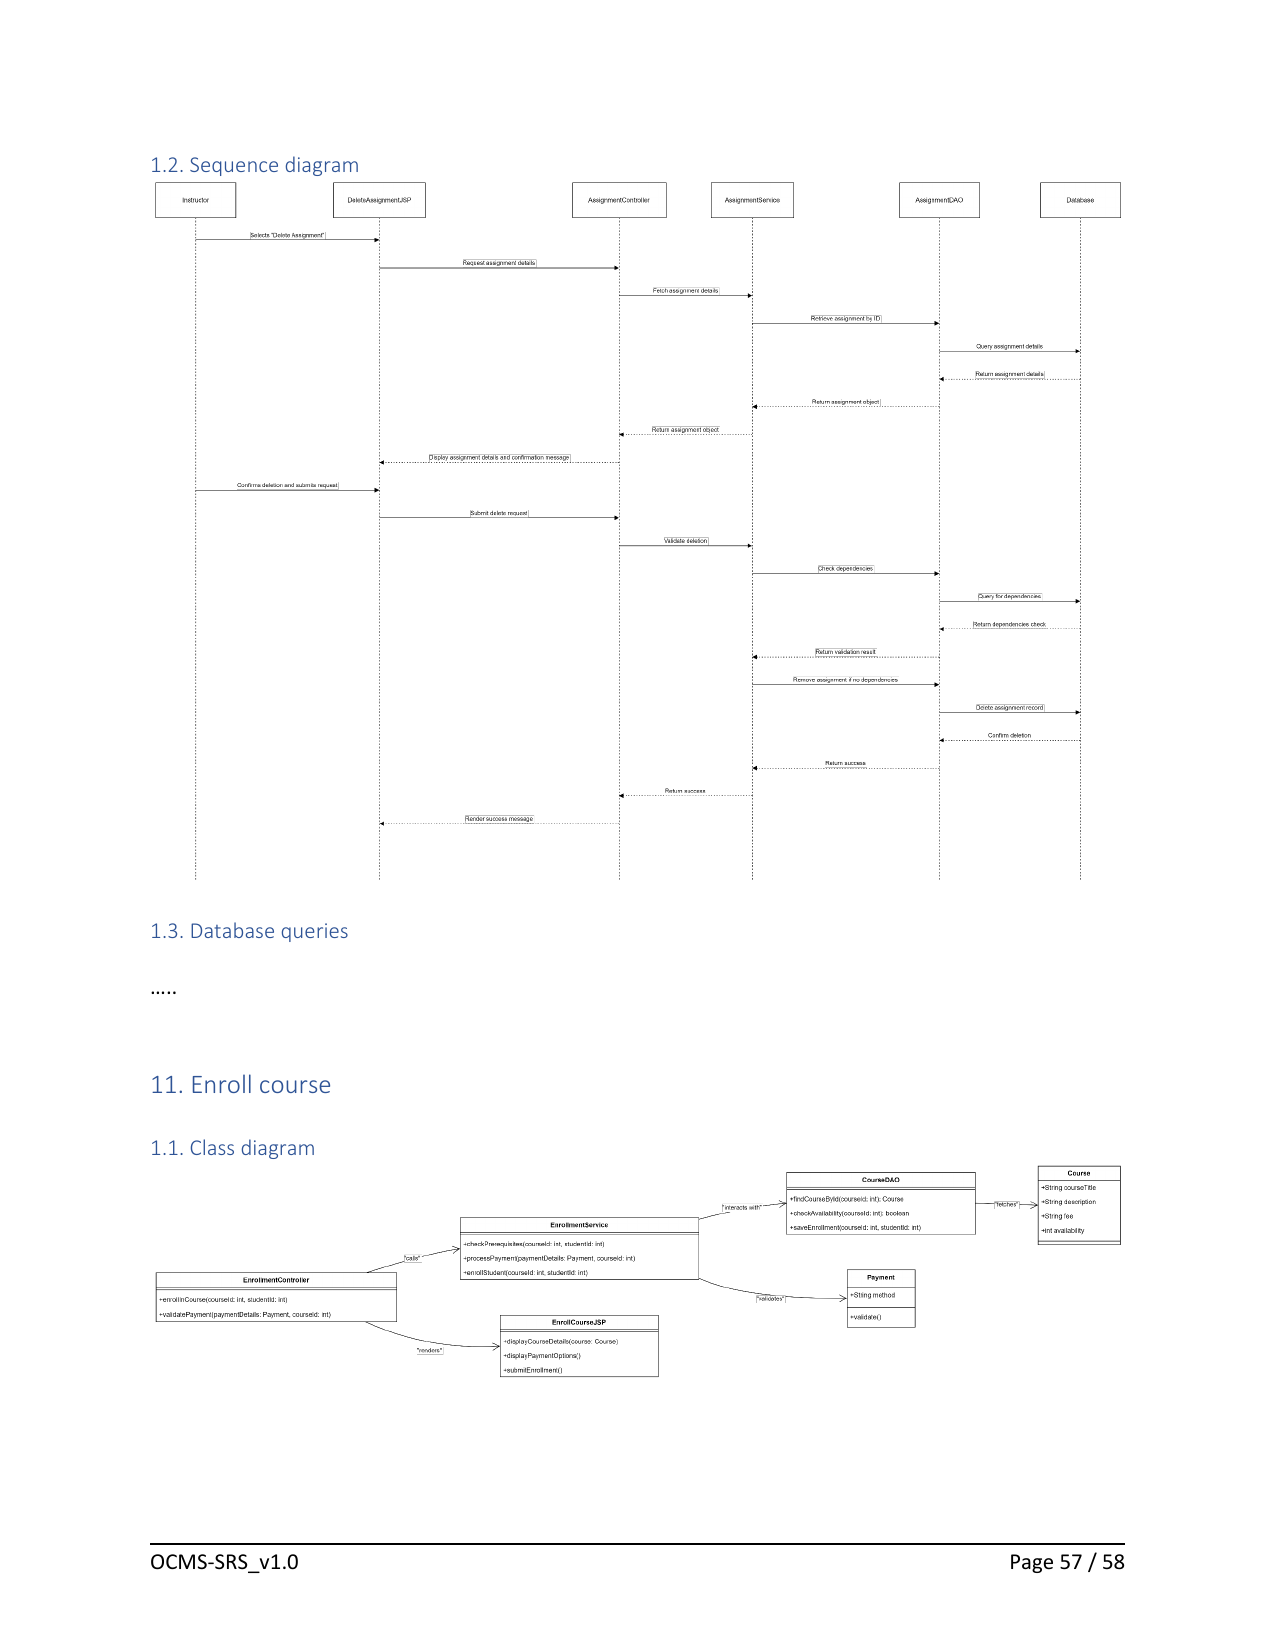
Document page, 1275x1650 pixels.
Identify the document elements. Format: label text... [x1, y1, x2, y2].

subtitle 1.1. Class diagram [150, 1133, 1125, 1160]
text ….. [150, 972, 1125, 1001]
subtitle 1.2. Sequence diagram [150, 150, 1125, 178]
picture [150, 1160, 1125, 1384]
picture [150, 178, 1125, 885]
subtitle 11. Enroll course [150, 1067, 1125, 1100]
subtitle 1.3. Database queries [150, 916, 1125, 944]
